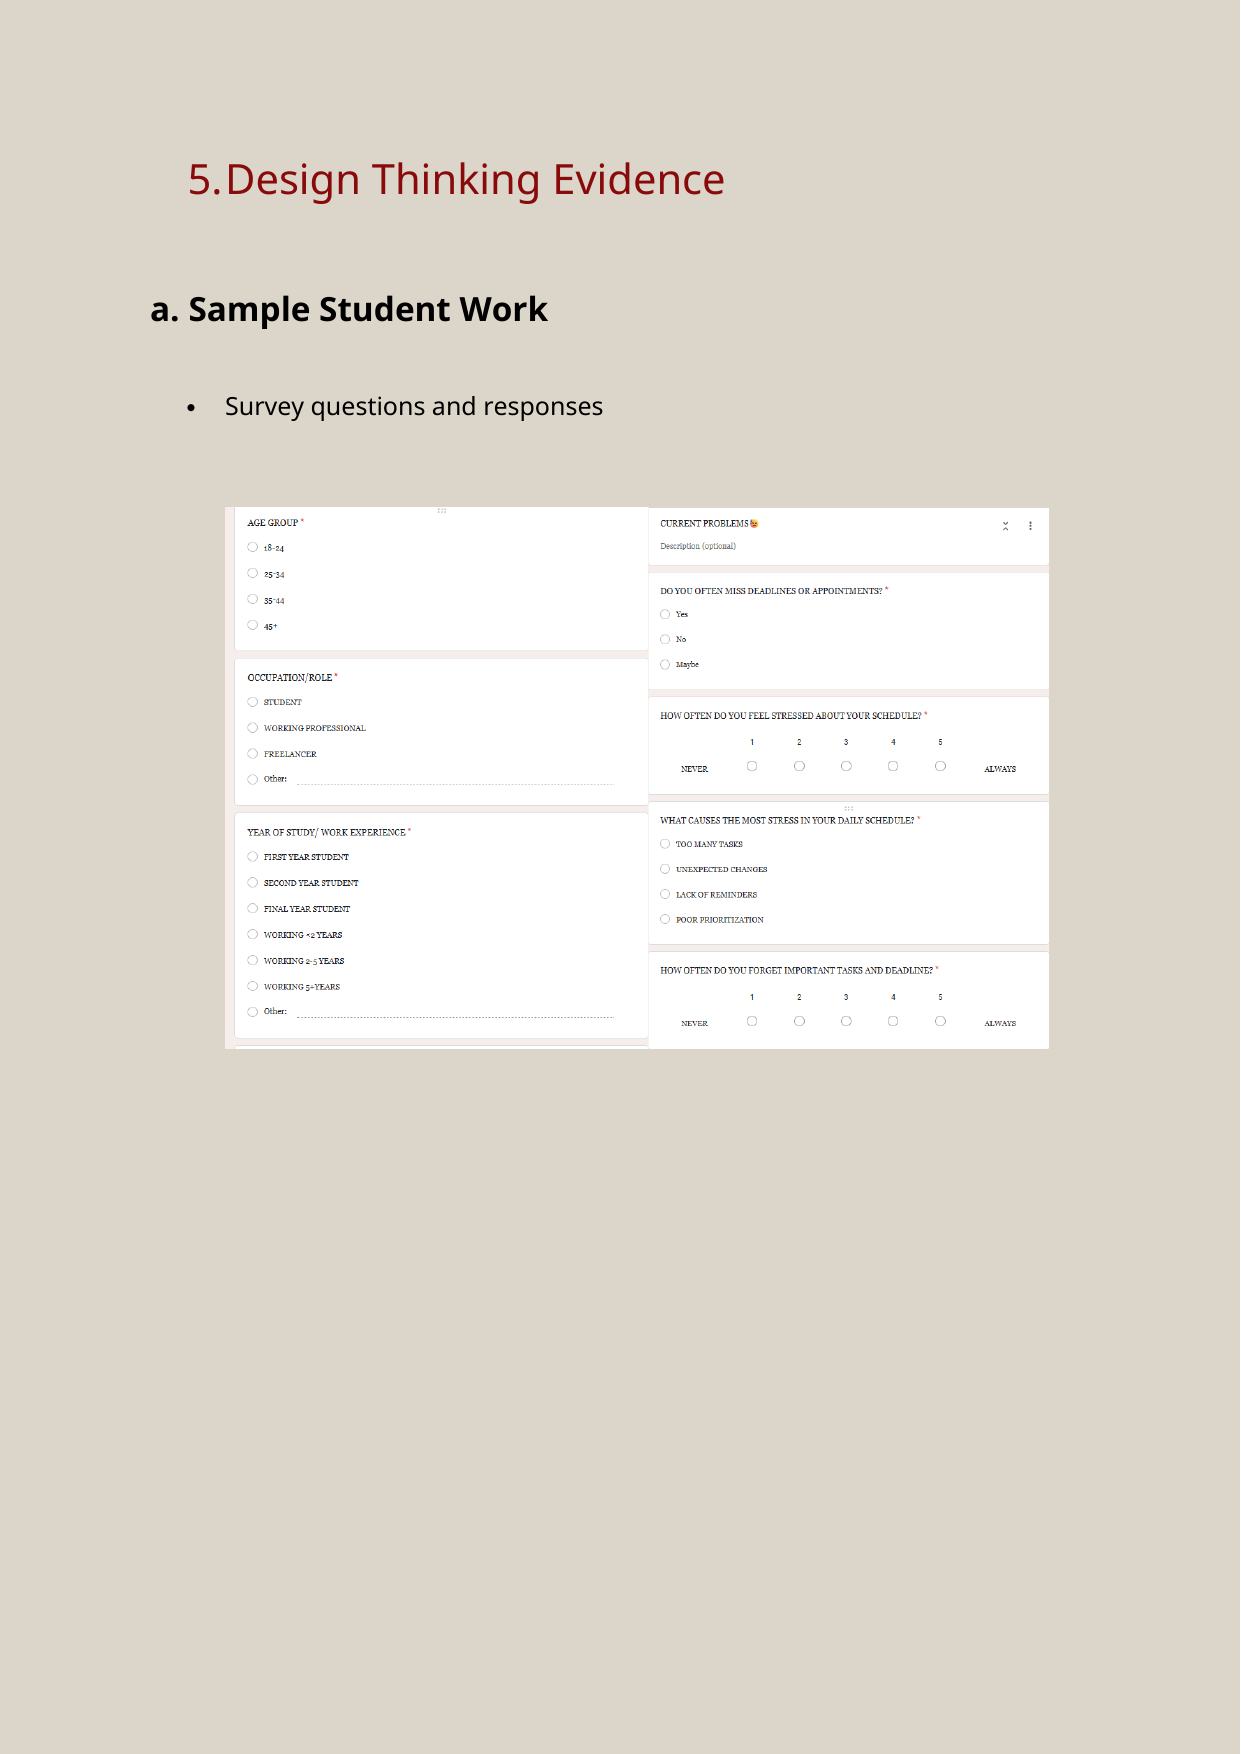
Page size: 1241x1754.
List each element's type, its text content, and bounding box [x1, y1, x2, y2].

subtitle a. Sample Student Work [150, 286, 1090, 331]
picture [225, 507, 1050, 1049]
list Survey questions and responses [187, 389, 1090, 423]
subtitle Design Thinking Evidence [187, 150, 1090, 207]
